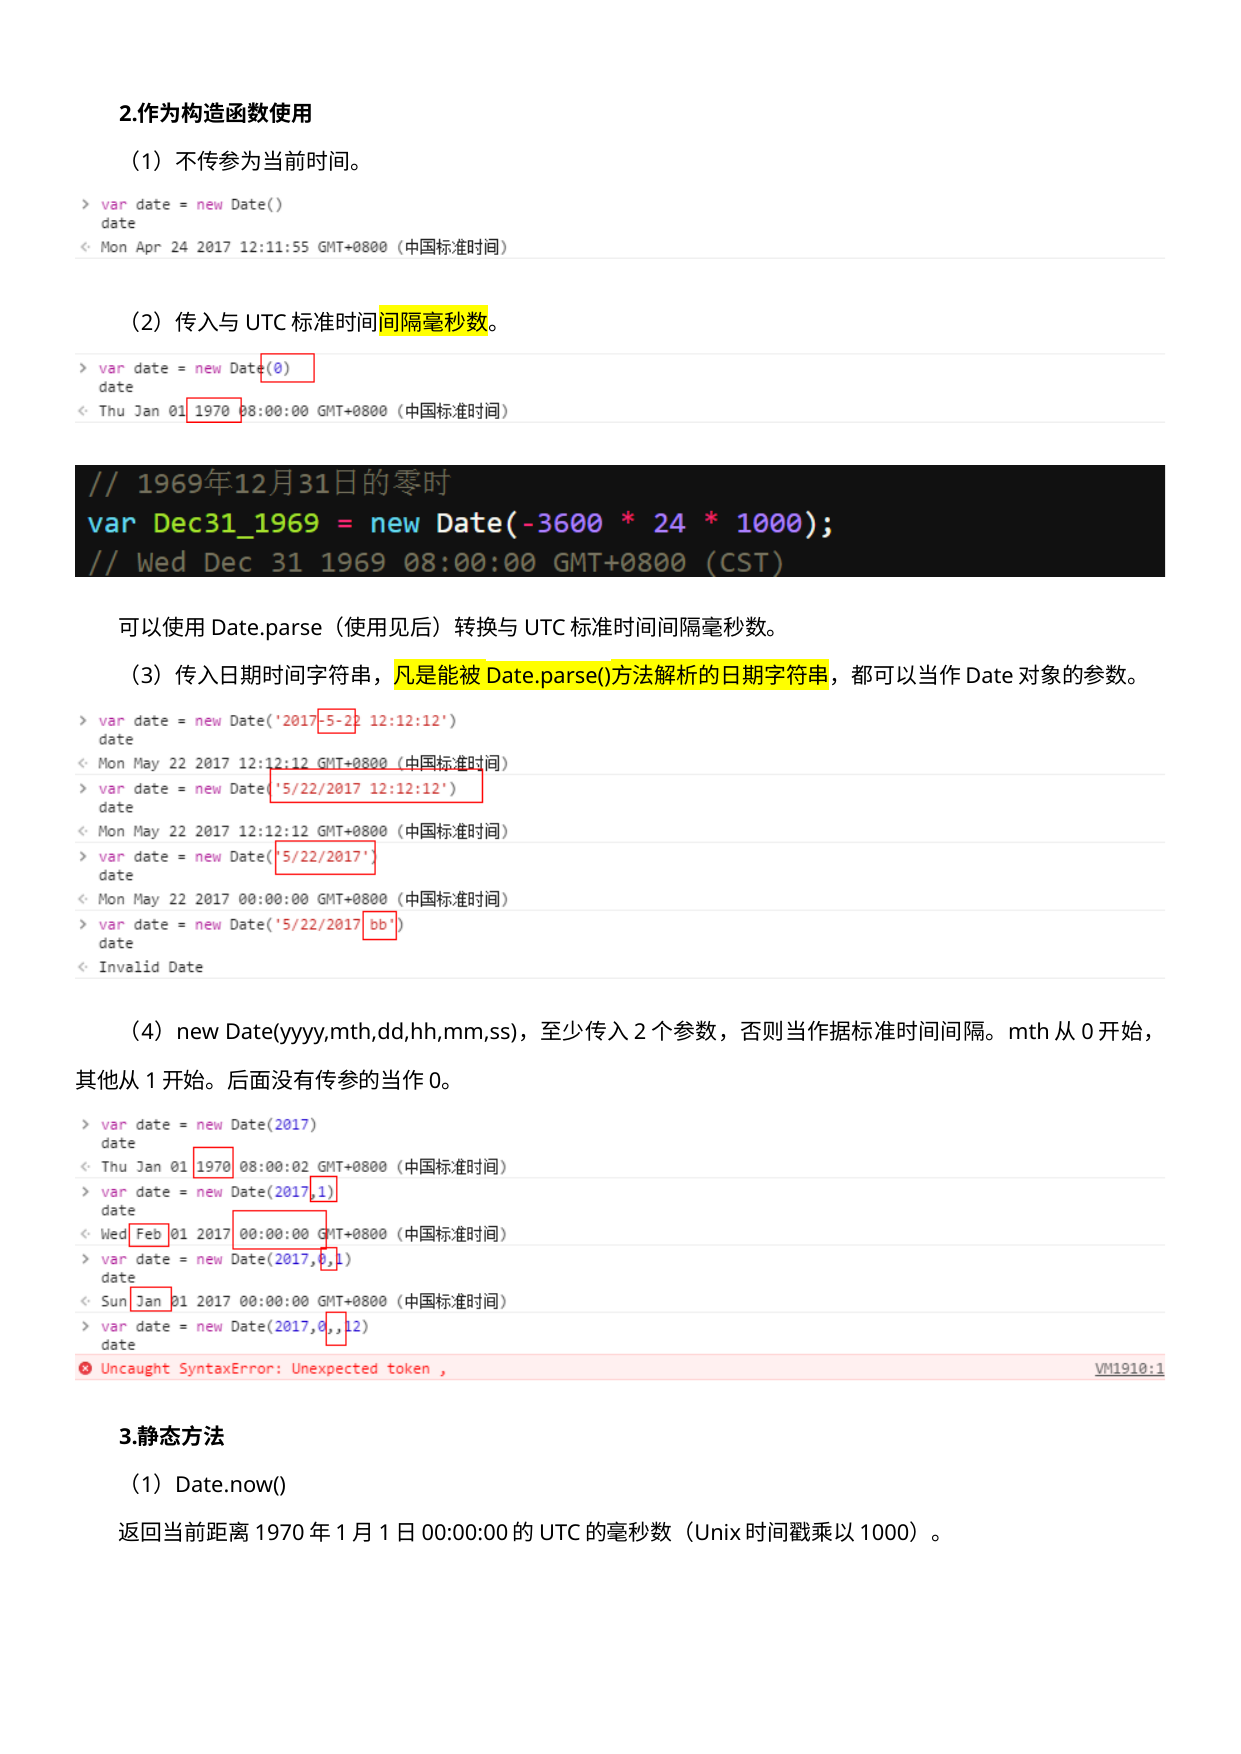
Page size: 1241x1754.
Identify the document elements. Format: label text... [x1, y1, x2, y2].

text 3.静态方法 [75, 1418, 1165, 1451]
text 2.作为构造函数使用 [75, 95, 1165, 128]
picture [75, 465, 1166, 577]
text 可以使用Date.parse（使用见后）转换与UTC标准时间间隔毫秒数。 [75, 610, 1165, 642]
picture [75, 706, 1166, 979]
picture [75, 1111, 1166, 1383]
picture [75, 191, 1166, 259]
picture [75, 352, 1166, 423]
text （1）Date.now() [75, 1467, 1165, 1499]
text （1）不传参为当前时间。 [75, 143, 1165, 176]
text （2）传入与UTC标准时间间隔毫秒数。 [75, 304, 1165, 337]
text 返回当前距离1970年1月1日00:00:00的UTC的毫秒数（Unix时间戳乘以1000）。 [75, 1515, 1165, 1548]
text （3）传入日期时间字符串，凡是能被Date.parse()方法解析的日期字符串，都可以当作Date对象的参数。 [75, 658, 1165, 691]
text （4）new Date(yyyy,mth,dd,hh,mm,ss)，至少传入2个参数，否则当作据标准时间间隔。mth从0开始，其他从1开始。后面没有传参的当作0。 [75, 1014, 1165, 1095]
